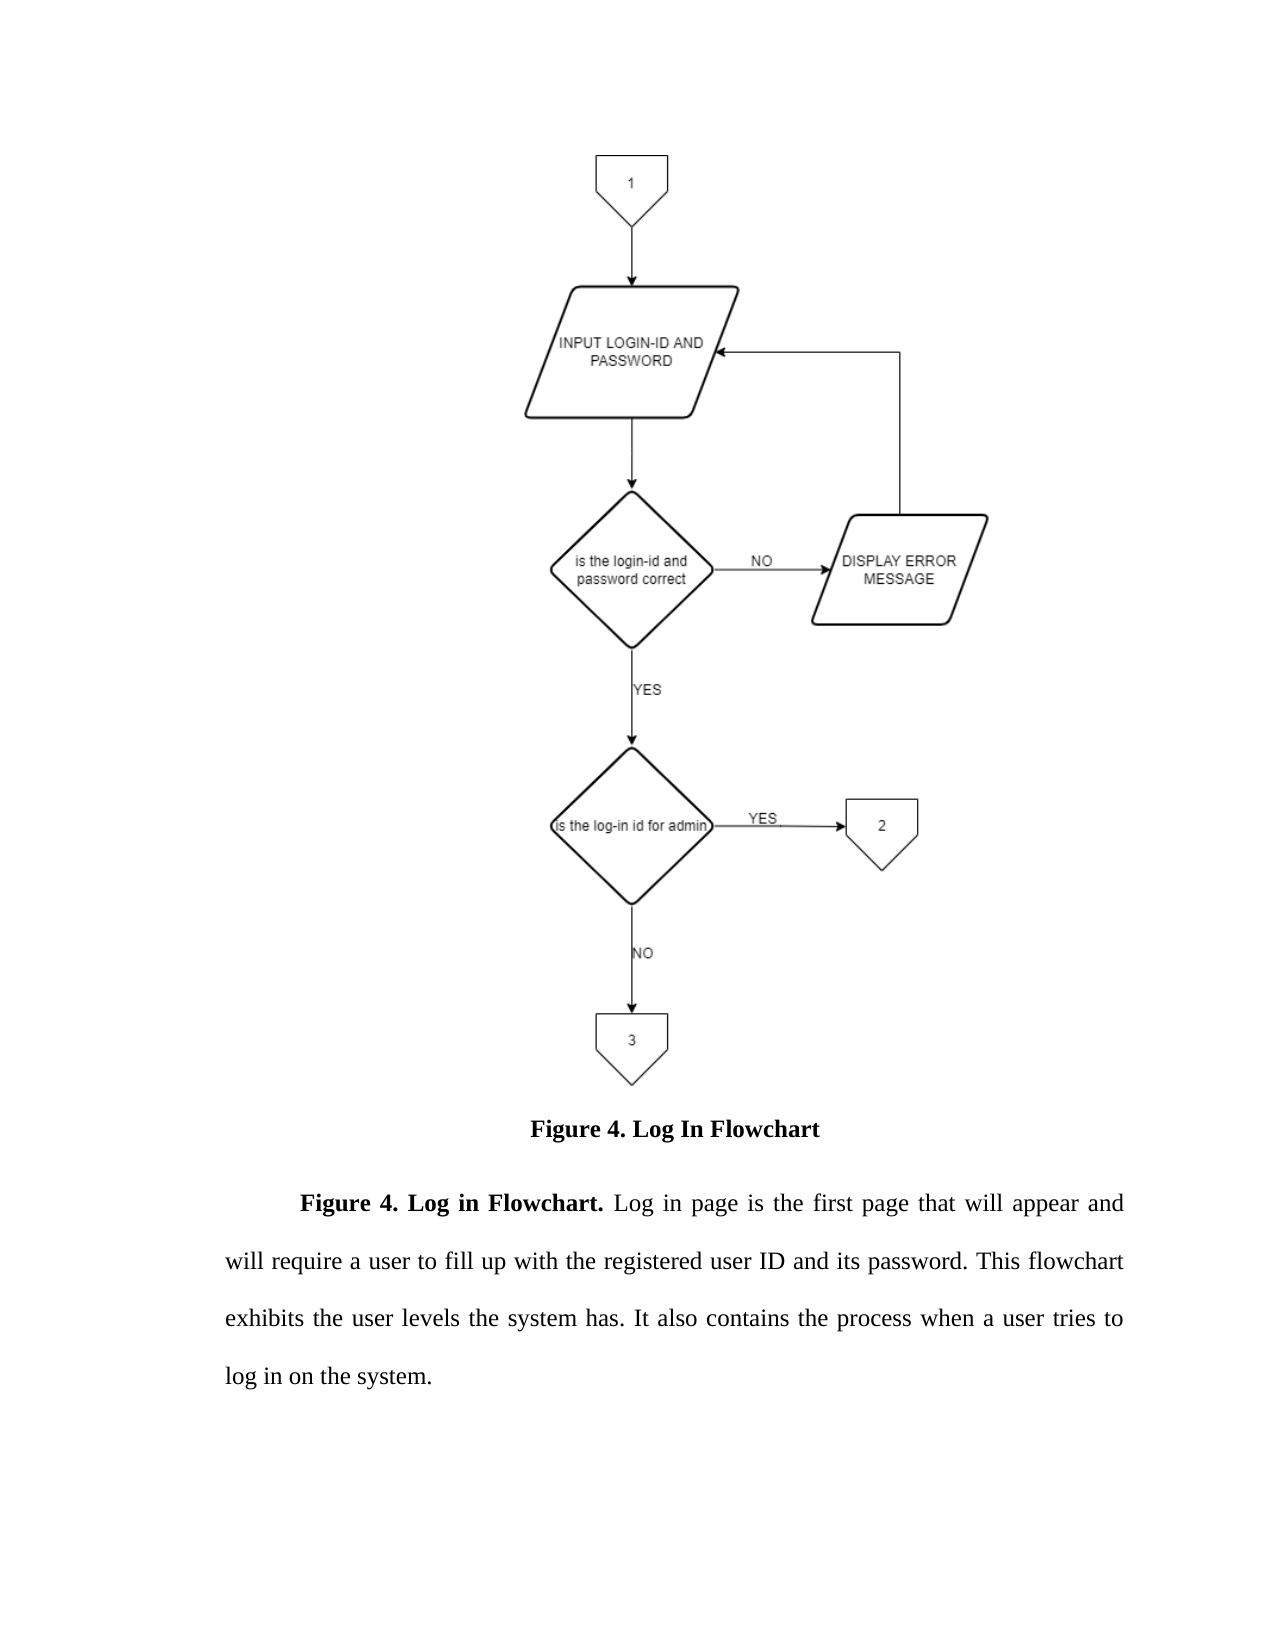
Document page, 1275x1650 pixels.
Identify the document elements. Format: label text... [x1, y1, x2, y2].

picture [523, 155, 991, 1086]
text Figure 4. Log in Flowchart. Log in page is the first page that will appear and will require a user to fill up with the registered user ID and its password. This flowchart exhibits the user levels the system has. It also contains the process when a user tries to log in on the system. [225, 1188, 1125, 1389]
text Figure 4. Log In Flowchart [225, 1114, 1125, 1143]
